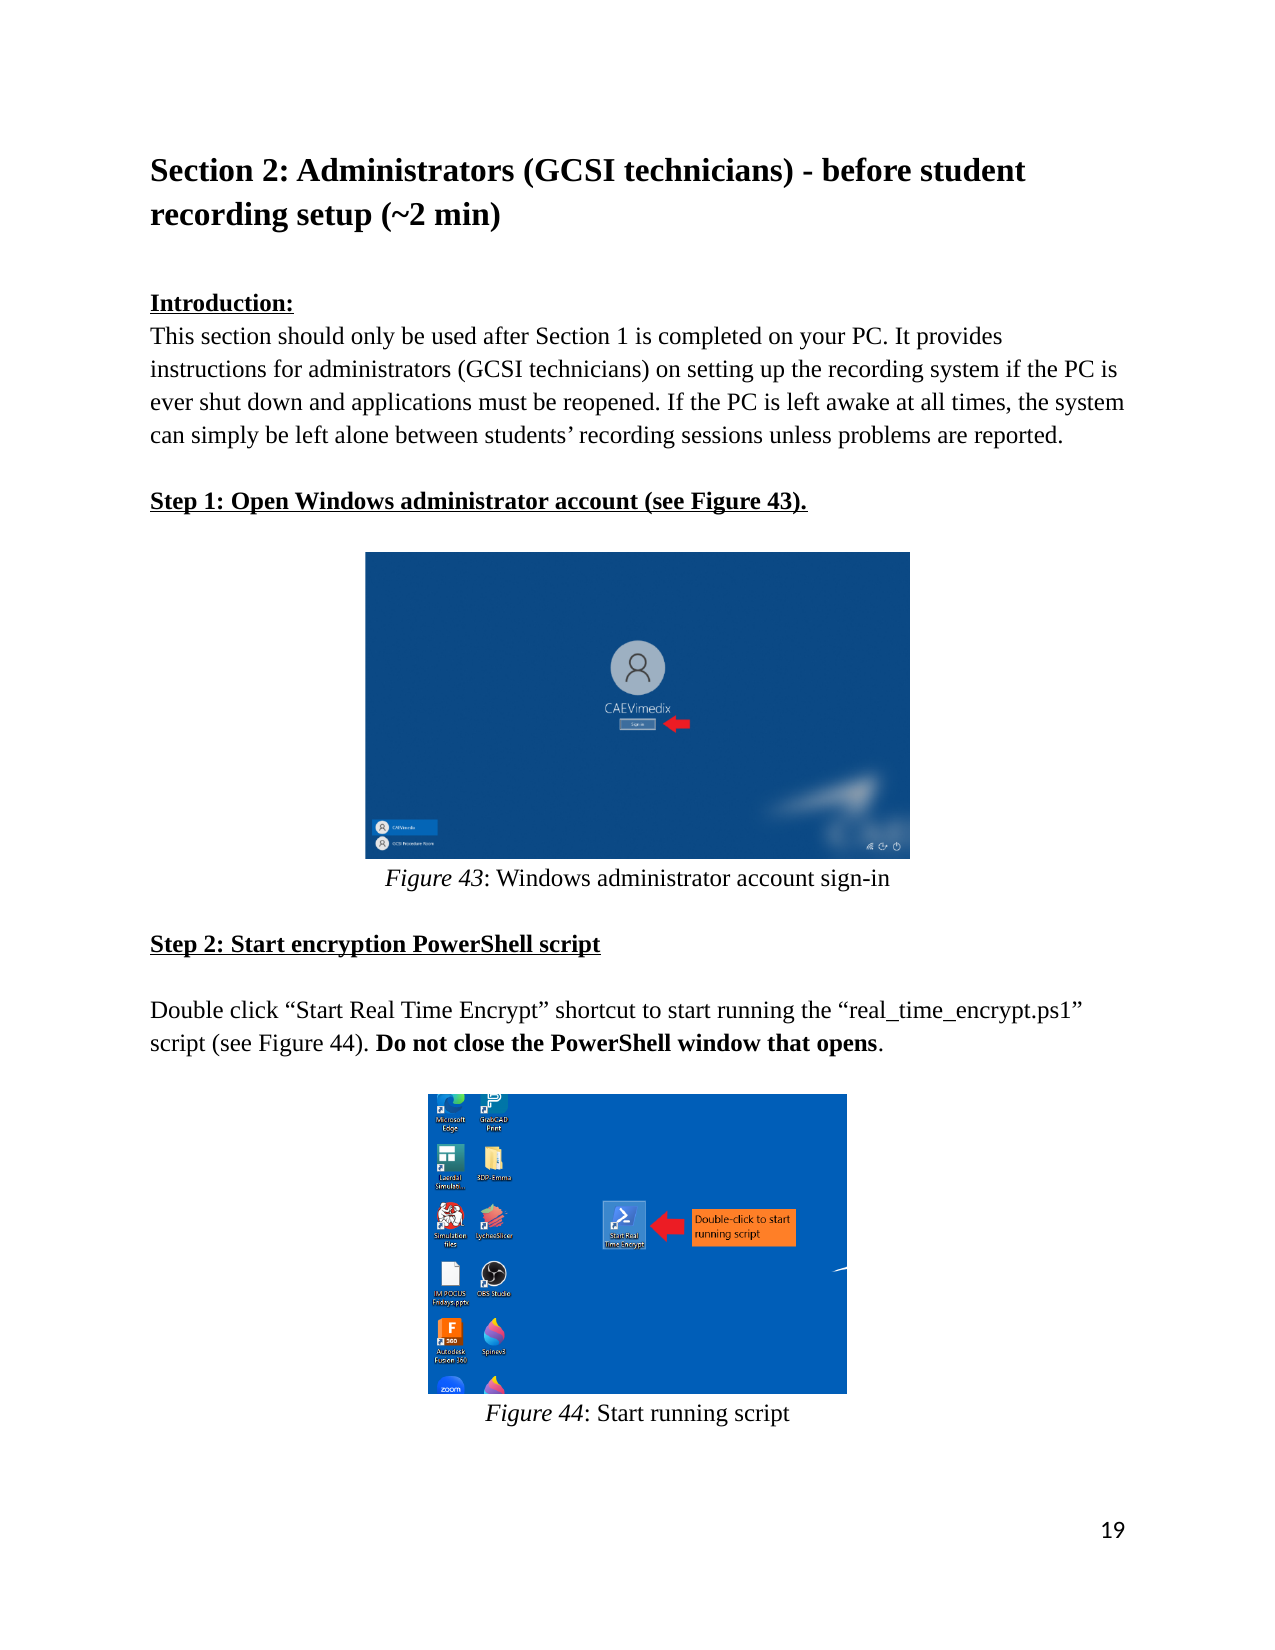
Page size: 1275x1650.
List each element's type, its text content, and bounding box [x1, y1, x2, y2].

text Double click “Start Real Time Encrypt” shortcut to start running the “real_time_encrypt.ps1” script (see Figure 44). Do not close the PowerShell window that opens. [150, 995, 1125, 1057]
text Step 1: Open Windows administrator account (see Figure 43). [150, 486, 1125, 515]
text Section 2: Administrators (GCSI technicians) - before student recording setup (~2 min) [150, 150, 1125, 232]
text Introduction: [150, 288, 1125, 317]
text Figure 44: Start running script [150, 1398, 1125, 1427]
text This section should only be used after Section 1 is completed on your PC. It provides instructions for administrators (GCSI technicians) on setting up the recording system if the PC is ever shut down and applications must be reopened. If the PC is left awake at all times, the system can simply be left alone between students’ recording sessions unless problems are reported. [150, 321, 1125, 449]
text Figure 43: Windows administrator account sign-in [150, 863, 1125, 892]
picture [488, 1094, 500, 1101]
picture [365, 552, 910, 859]
text Step 2: Start encryption PowerShell script [150, 929, 1125, 958]
picture [428, 1094, 847, 1394]
